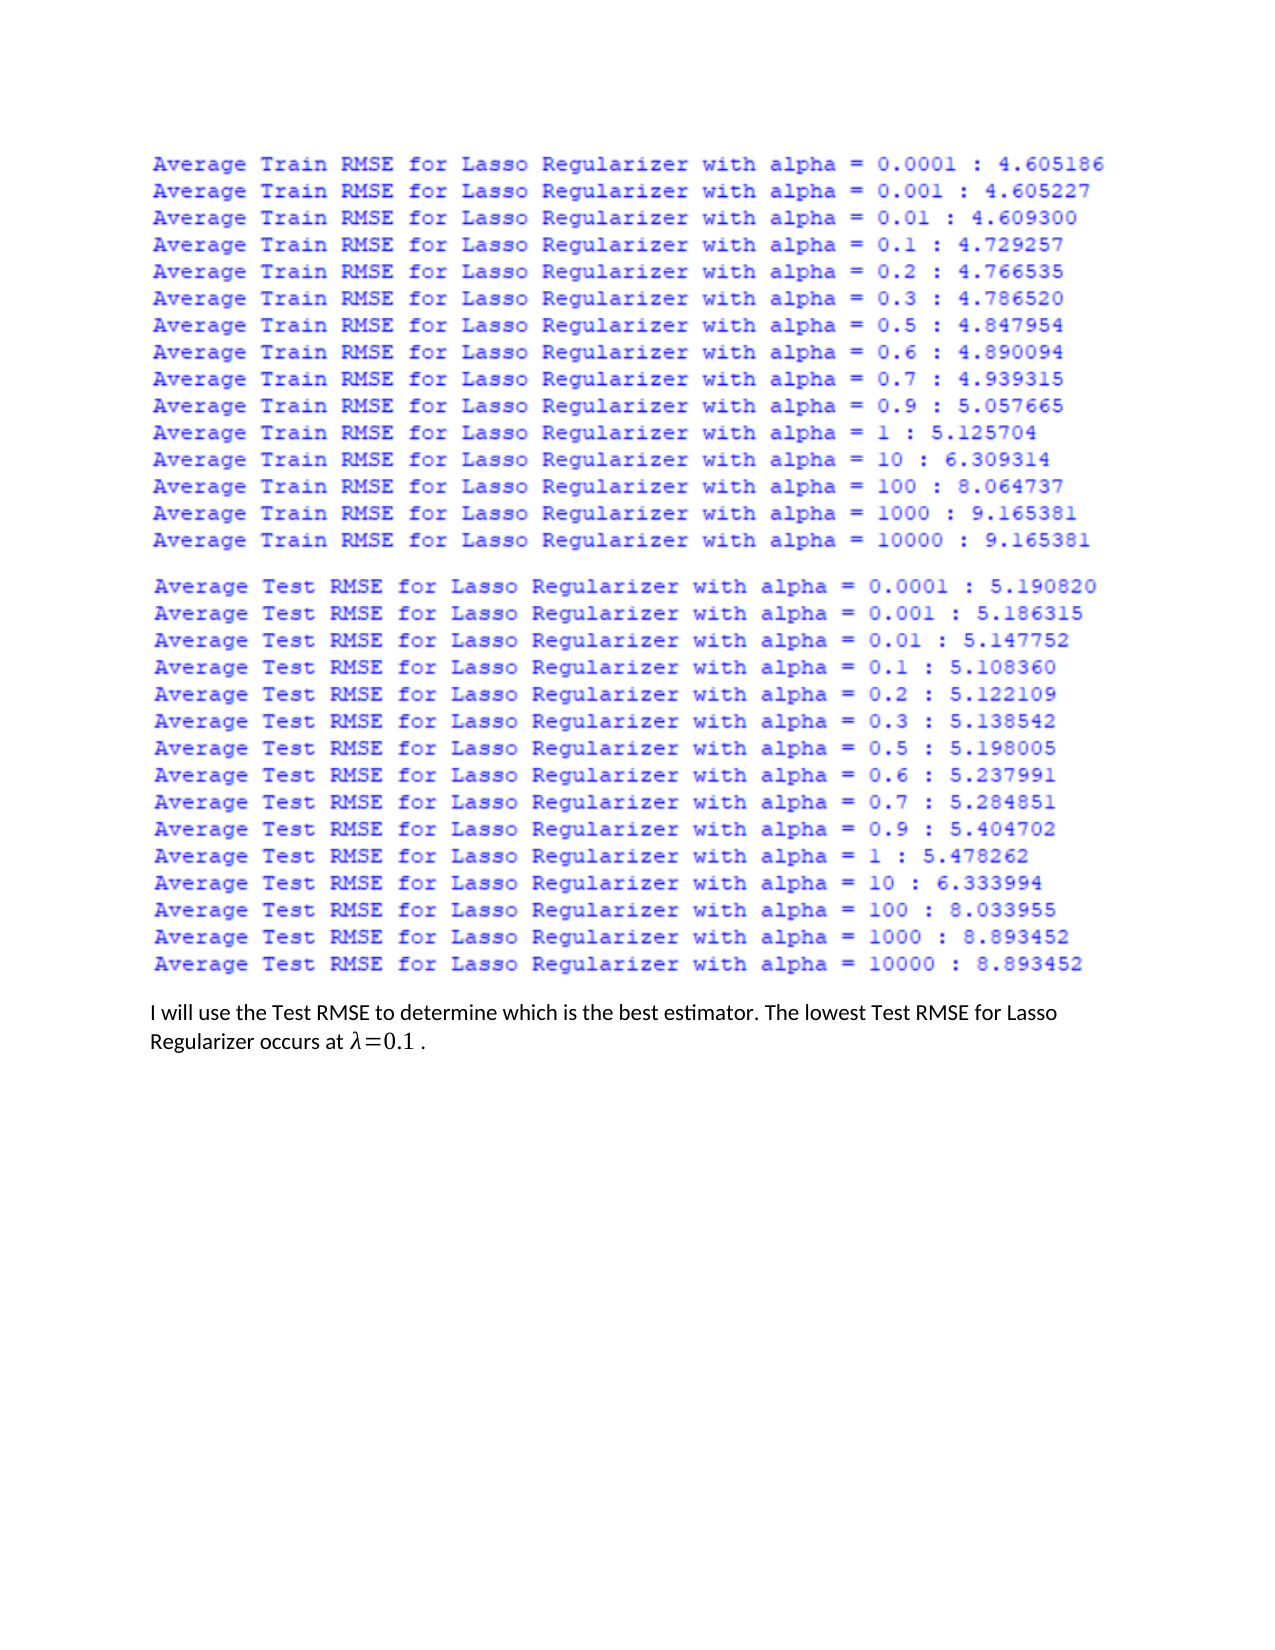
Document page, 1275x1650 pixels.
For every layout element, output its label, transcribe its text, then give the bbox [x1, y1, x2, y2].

picture [150, 150, 1124, 556]
text I will use the Test RMSE to determine which is the best estimator. The lowest Test RMSE for Lasso Regularizer occurs at . [150, 998, 1125, 1055]
picture [150, 574, 1114, 980]
